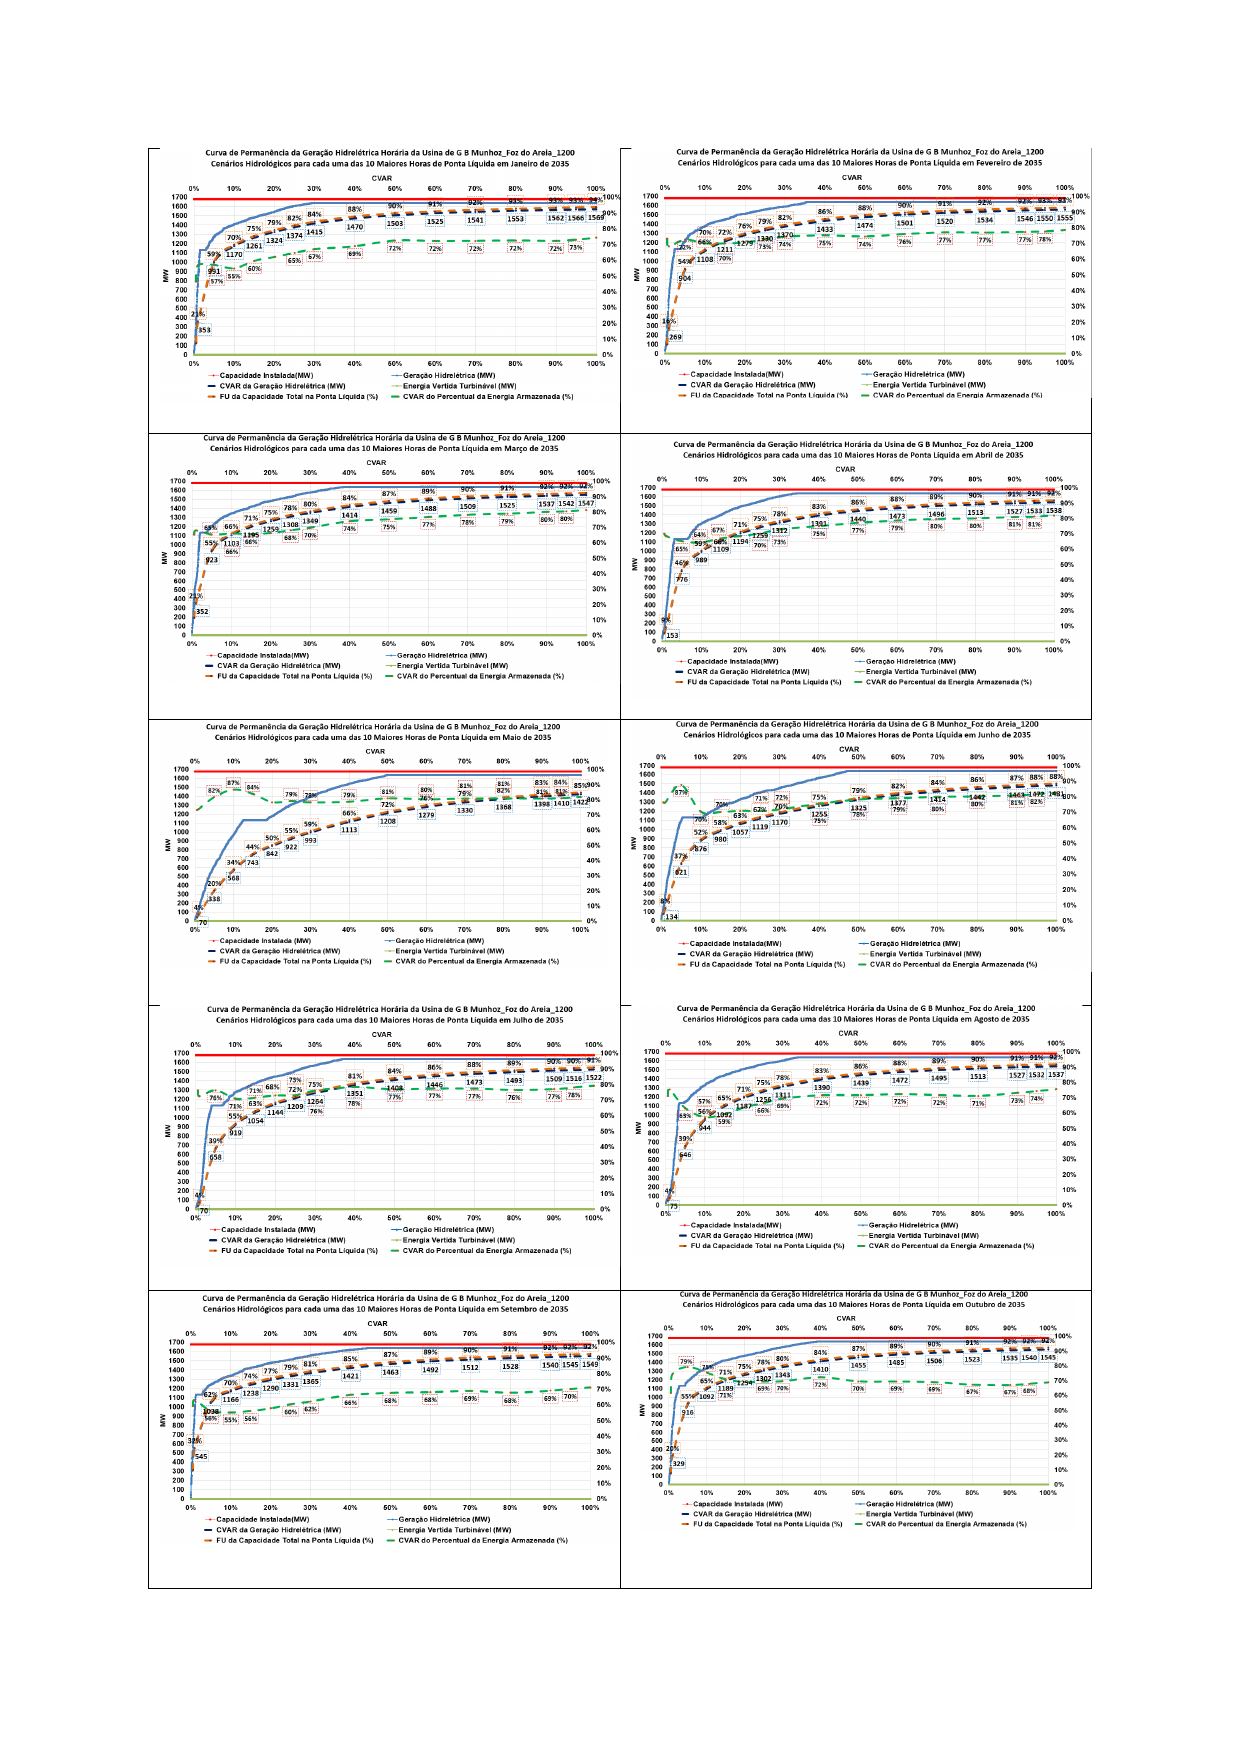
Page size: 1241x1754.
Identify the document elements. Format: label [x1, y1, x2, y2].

table_cell [149, 434, 620, 719]
picture [635, 1291, 1077, 1530]
picture [631, 148, 1092, 398]
table_header [149, 149, 620, 433]
table_cell [149, 1006, 620, 1290]
picture [631, 434, 1087, 699]
table_cell [621, 720, 1091, 1004]
table_cell [621, 434, 1091, 719]
picture [631, 720, 1092, 972]
picture [159, 434, 621, 684]
table_cell [621, 1291, 1091, 1587]
table_header [621, 149, 1091, 433]
table_cell [149, 720, 620, 1004]
table_cell [149, 1291, 620, 1587]
picture [159, 1291, 619, 1548]
picture [631, 1005, 1083, 1255]
picture [159, 1005, 621, 1267]
picture [159, 148, 621, 403]
picture [159, 720, 608, 969]
table_cell [621, 1006, 1091, 1290]
